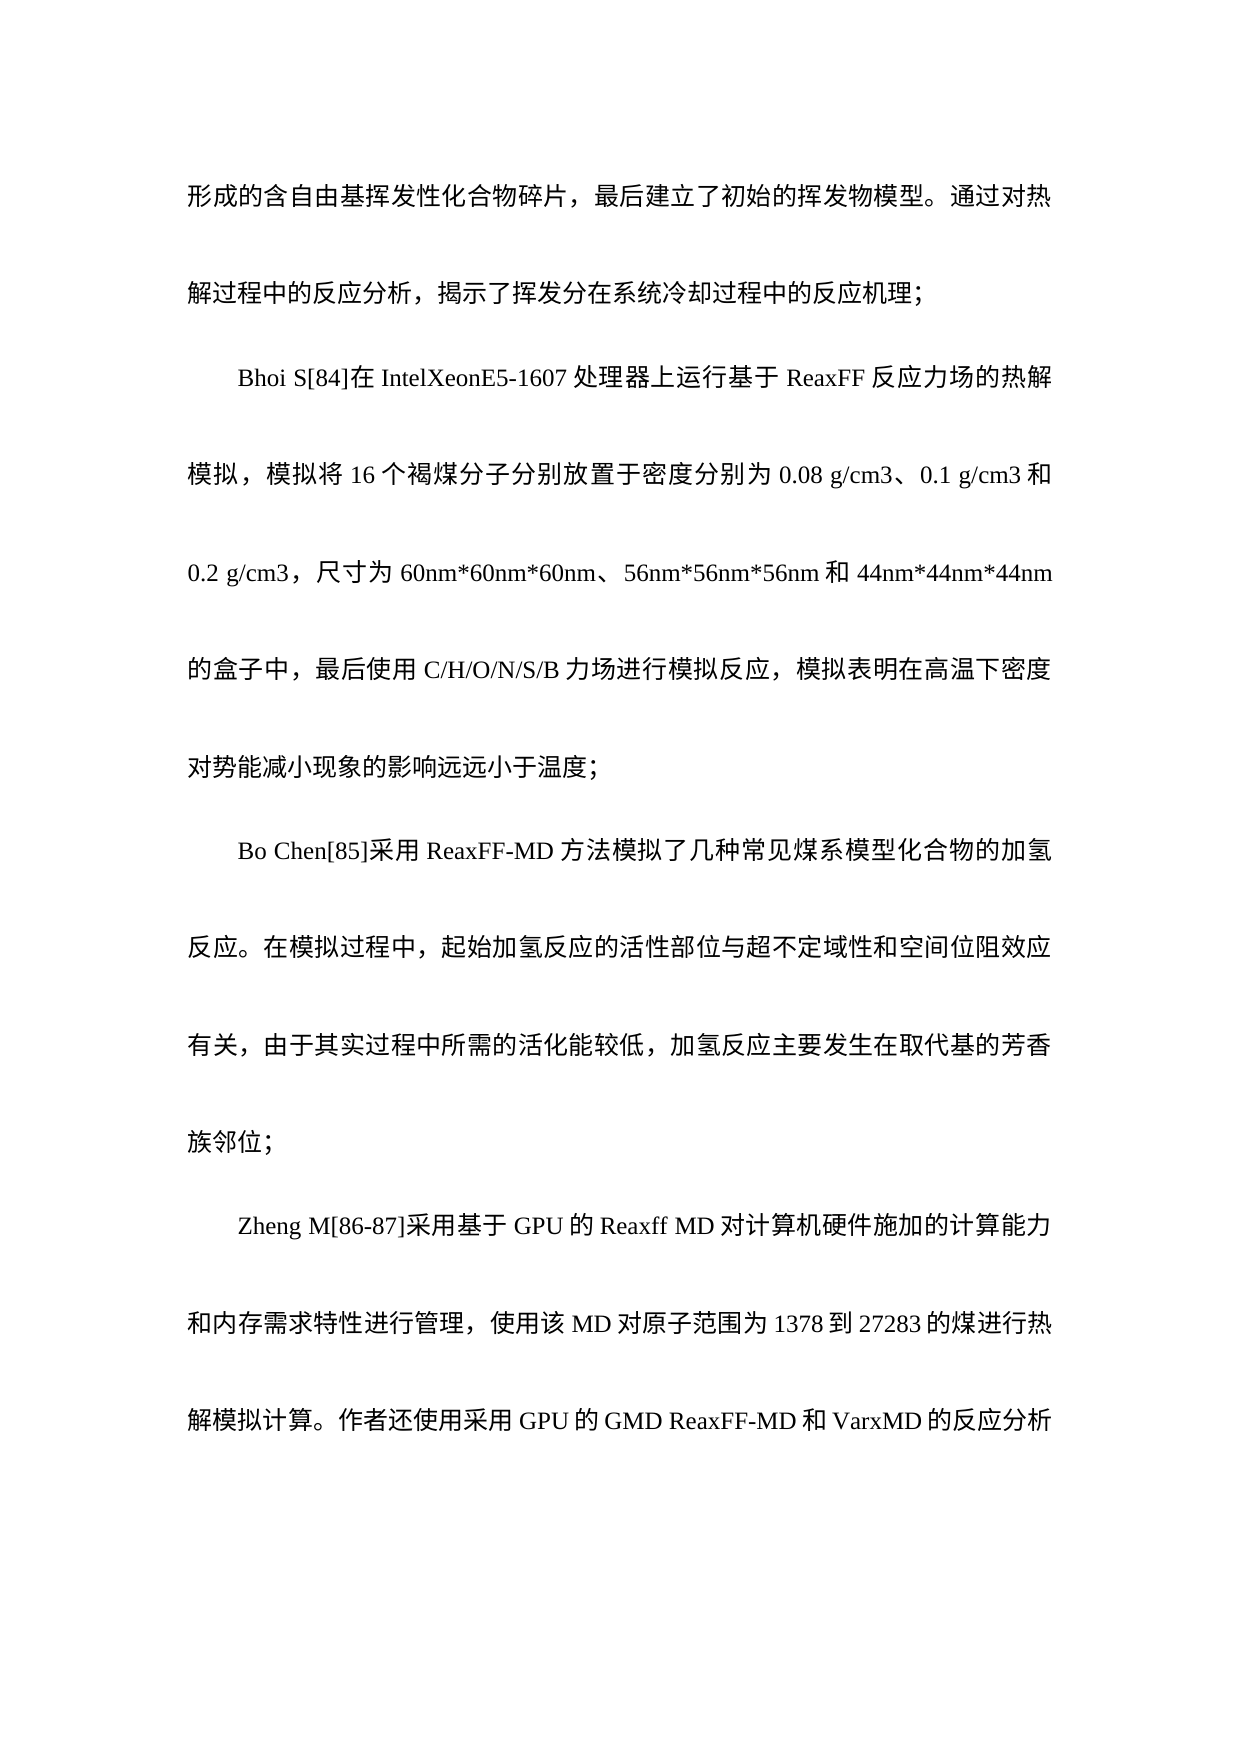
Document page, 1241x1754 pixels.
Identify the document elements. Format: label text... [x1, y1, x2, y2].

text Bhoi S[84]在IntelXeonE5-1607处理器上运行基于ReaxFF反应力场的热解模拟，模拟将16个褐煤分子分别放置于密度分别为0.08 g/cm3、0.1 g/cm3和0.2 g/cm3，尺寸为60nm*60nm*60nm、56nm*56nm*56nm和44nm*44nm*44nm的盒子中，最后使用C/H/O/N/S/B力场进行模拟反应，模拟表明在高温下密度对势能减小现象的影响远远小于温度； [187, 343, 1053, 798]
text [187, 162, 1053, 324]
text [187, 1191, 1053, 1451]
text Bo Chen[85]采用ReaxFF-MD方法模拟了几种常见煤系模型化合物的加氢反应。在模拟过程中，起始加氢反应的活性部位与超不定域性和空间位阻效应有关，由于其实过程中所需的活化能较低，加氢反应主要发生在取代基的芳香族邻位； [187, 816, 1053, 1173]
